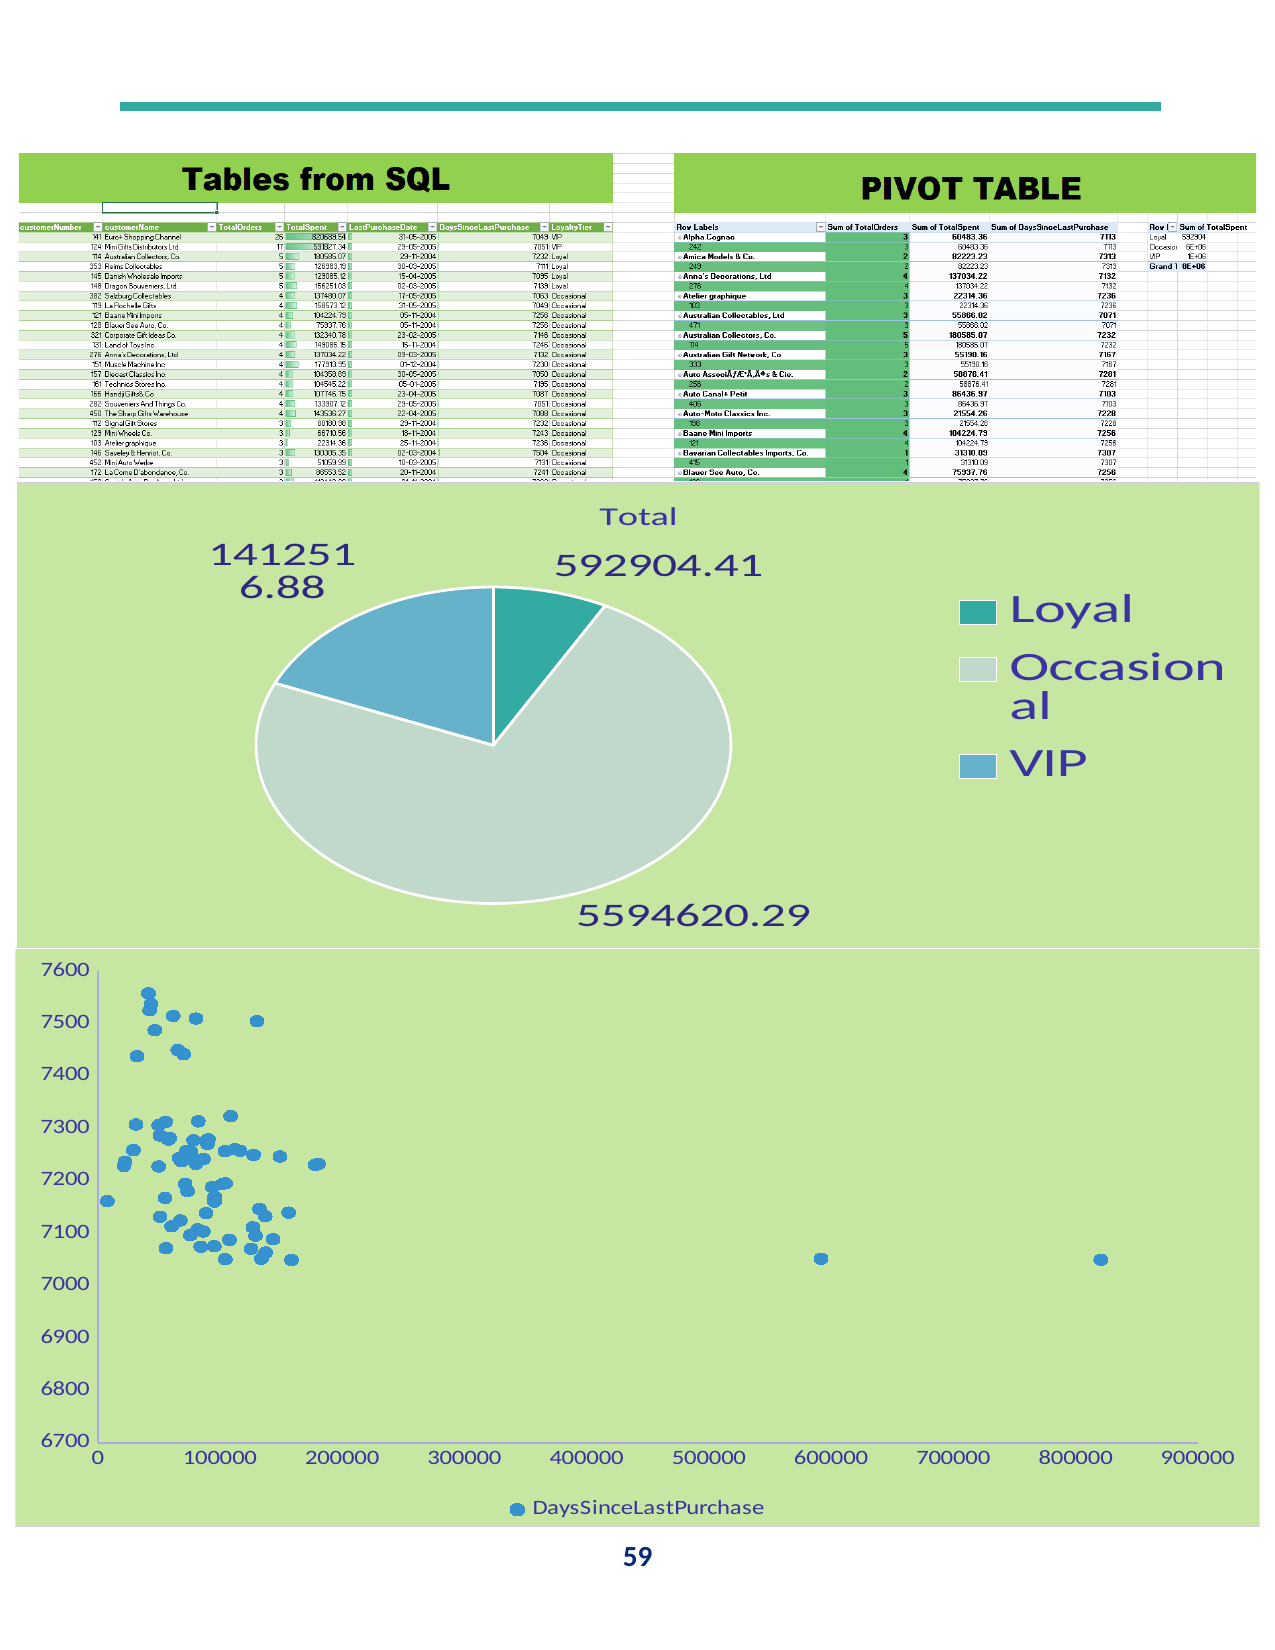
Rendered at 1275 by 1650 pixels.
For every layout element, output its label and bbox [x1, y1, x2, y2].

picture [18, 153, 1257, 481]
